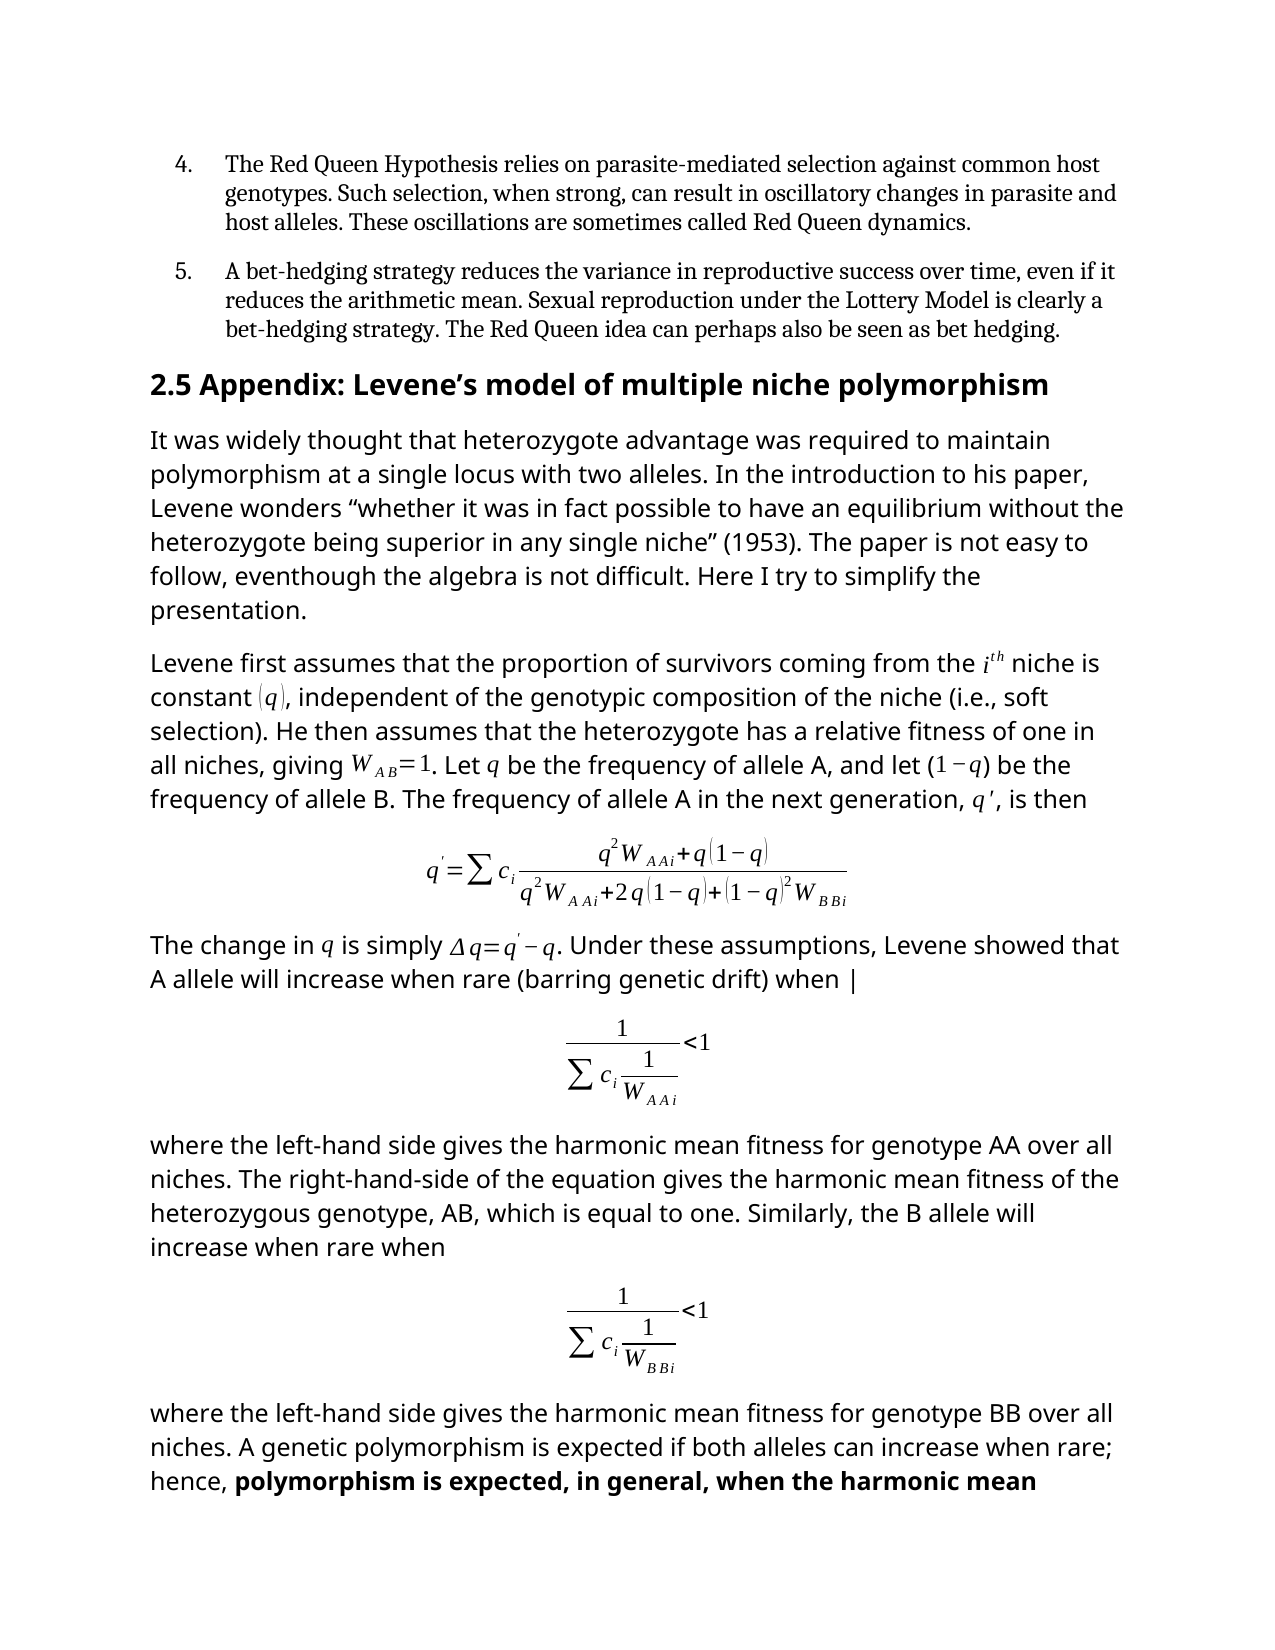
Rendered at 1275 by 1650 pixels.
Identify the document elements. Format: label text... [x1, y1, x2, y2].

text Levene first assumes that the proportion of survivors coming from the niche is constant , independent of the genotypic composition of the niche (i.e., soft selection). He then assumes that the heterozygote has a relative fitness of one in all niches, giving . Let be the frequency of allele A, and let () be the frequency of allele B. The frequency of allele A in the next generation, , is then [150, 646, 1125, 816]
list A bet-hedging strategy reduces the variance in reproductive success over time, even if it reduces the arithmetic mean. Sexual reproduction under the Lottery Model is clearly a bet-hedging strategy. The Red Queen idea can perhaps also be seen as bet hedging. [175, 257, 1125, 343]
text It was widely thought that heterozygote advantage was required to maintain polymorphism at a single locus with two alleles. In the introduction to his paper, Levene wonders “whether it was in fact possible to have an equilibrium without the heterozygote being superior in any single niche” (1953). The paper is not easy to follow, eventhough the algebra is not difficult. Here I try to simplify the presentation. [150, 423, 1125, 627]
list The Red Queen Hypothesis relies on parasite-mediated selection against common host genotypes. Such selection, when strong, can result in oscillatory changes in parasite and host alleles. These oscillations are sometimes called Red Queen dynamics. [175, 150, 1125, 236]
text The change in is simply . Under these assumptions, Levene showed that A allele will increase when rare (barring genetic drift) when | [150, 928, 1125, 996]
text where the left-hand side gives the harmonic mean fitness for genotype AA over all niches. The right-hand-side of the equation gives the harmonic mean fitness of the heterozygous genotype, AB, which is equal to one. Similarly, the B allele will increase when rare when [150, 1127, 1125, 1264]
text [150, 1395, 1125, 1497]
subtitle 2.5 Appendix: Levene’s model of multiple niche polymorphism [150, 364, 1125, 404]
